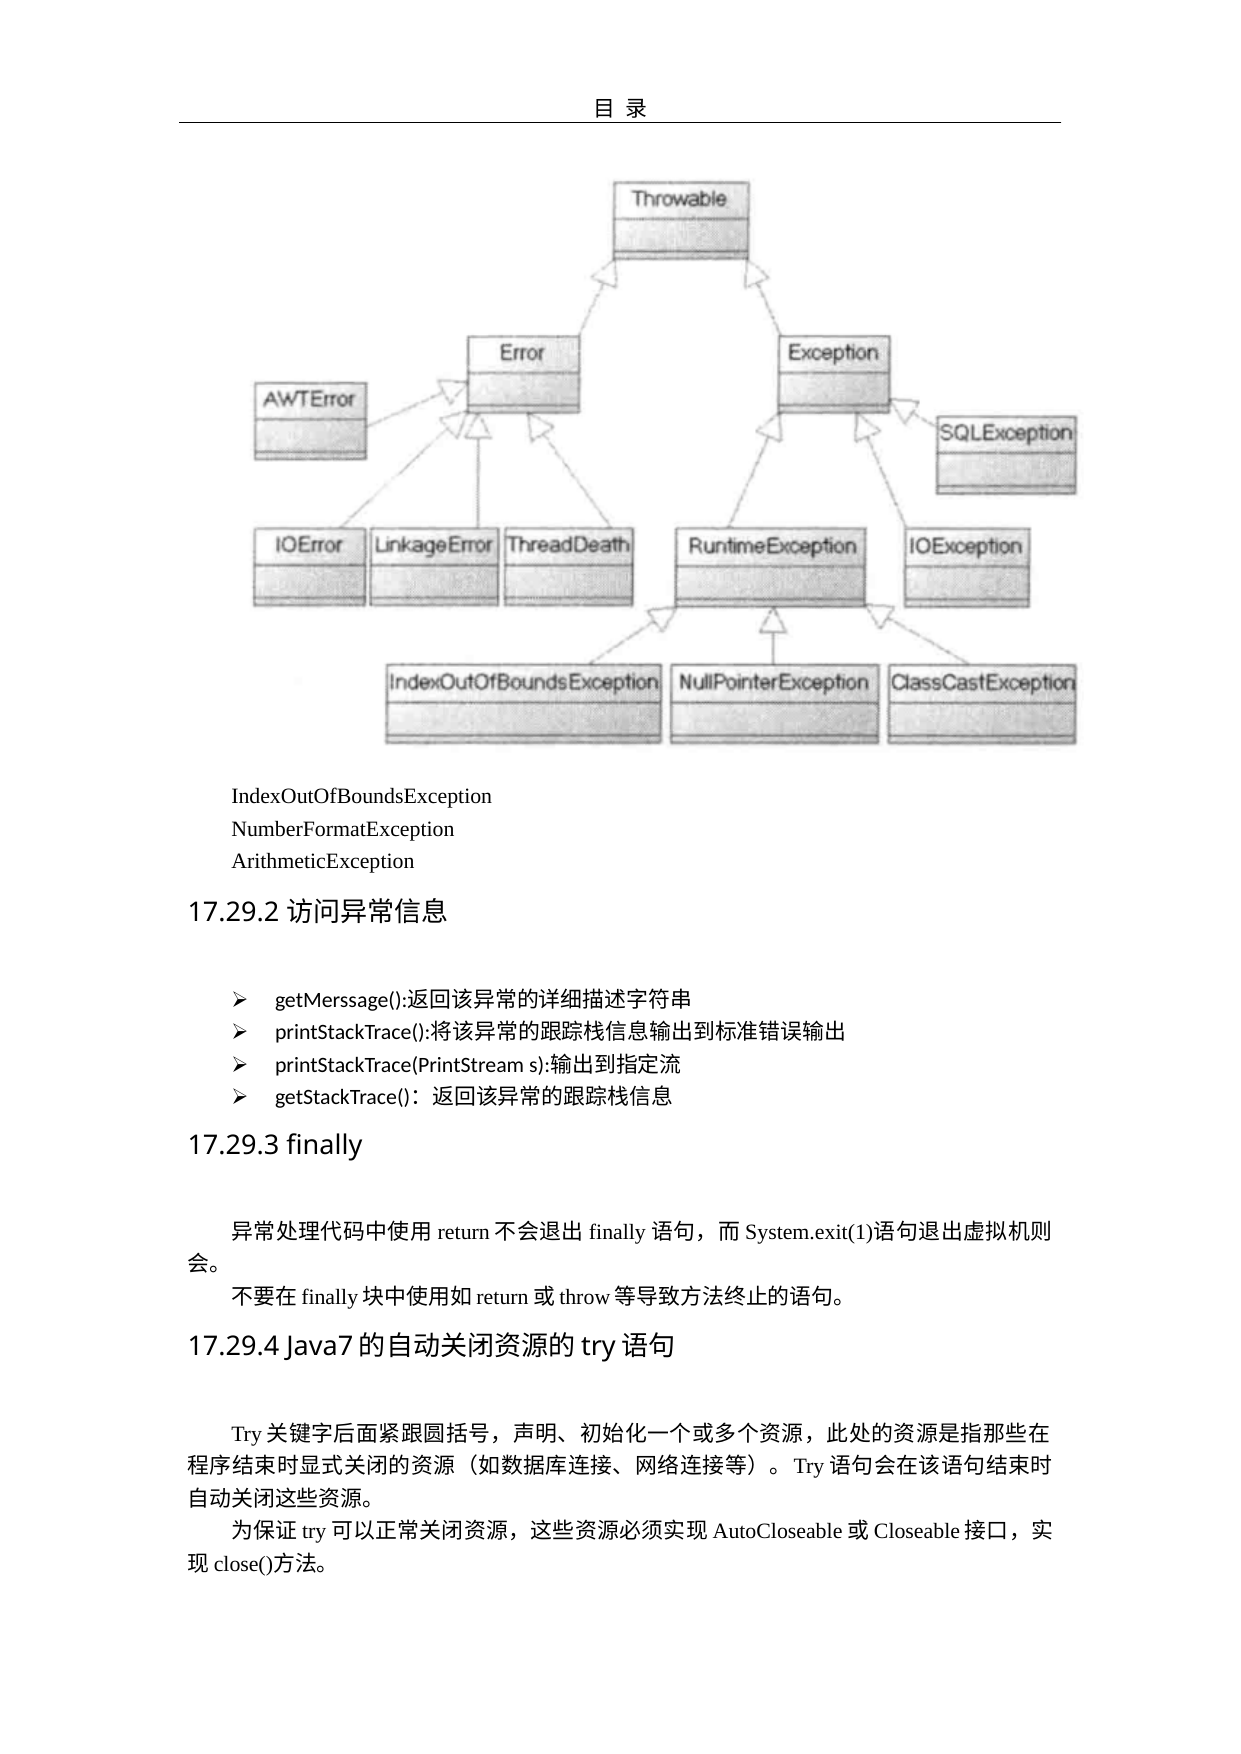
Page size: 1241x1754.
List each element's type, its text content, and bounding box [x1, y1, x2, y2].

picture [231, 162, 1097, 763]
subtitle 访问异常信息 [187, 877, 1053, 942]
subtitle Java7的自动关闭资源的try语句 [187, 1311, 1053, 1376]
text 为保证try可以正常关闭资源，这些资源必须实现AutoCloseable或Closeable接口，实现close()方法。 [187, 1513, 1053, 1578]
subtitle finally [187, 1111, 1053, 1176]
text IndexOutOfBoundsException [187, 779, 1053, 812]
list printStackTrace():将该异常的跟踪栈信息输出到标准错误输出 [231, 1014, 1053, 1046]
text Try关键字后面紧跟圆括号，声明、初始化一个或多个资源，此处的资源是指那些在程序结束时显式关闭的资源（如数据库连接、网络连接等）。Try语句会在该语句结束时自动关闭这些资源。 [187, 1415, 1053, 1513]
list getMerssage():返回该异常的详细描述字符串 [231, 981, 1053, 1014]
list getStackTrace()：返回该异常的跟踪栈信息 [231, 1079, 1053, 1111]
text ArithmeticException [187, 844, 1053, 877]
text NumberFormatException [187, 812, 1053, 844]
text 异常处理代码中使用return不会退出finally语句，而System.exit(1)语句退出虚拟机则会。 [187, 1213, 1053, 1278]
list printStackTrace(PrintStream s):输出到指定流 [231, 1046, 1053, 1079]
text 不要在finally块中使用如return或throw等导致方法终止的语句。 [187, 1278, 1053, 1311]
